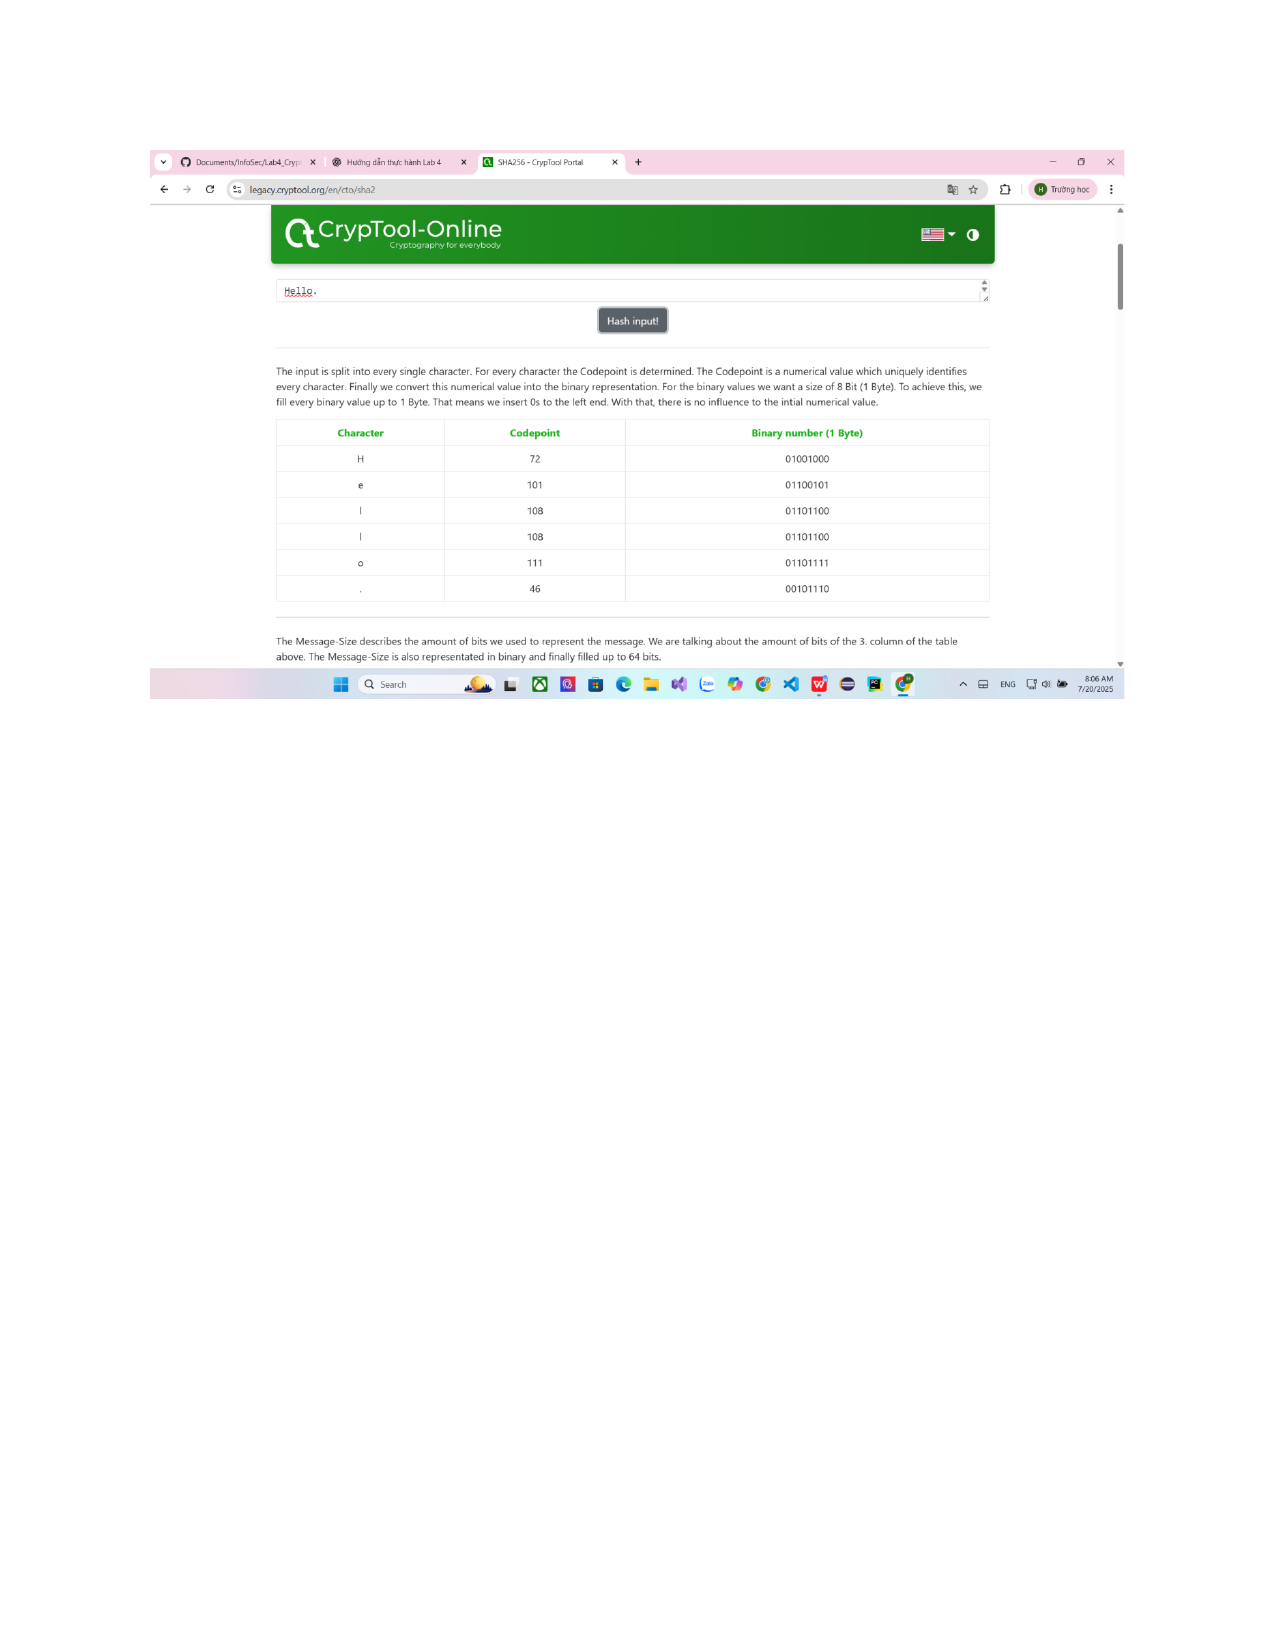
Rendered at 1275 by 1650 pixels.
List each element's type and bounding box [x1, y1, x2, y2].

picture [150, 150, 1125, 699]
